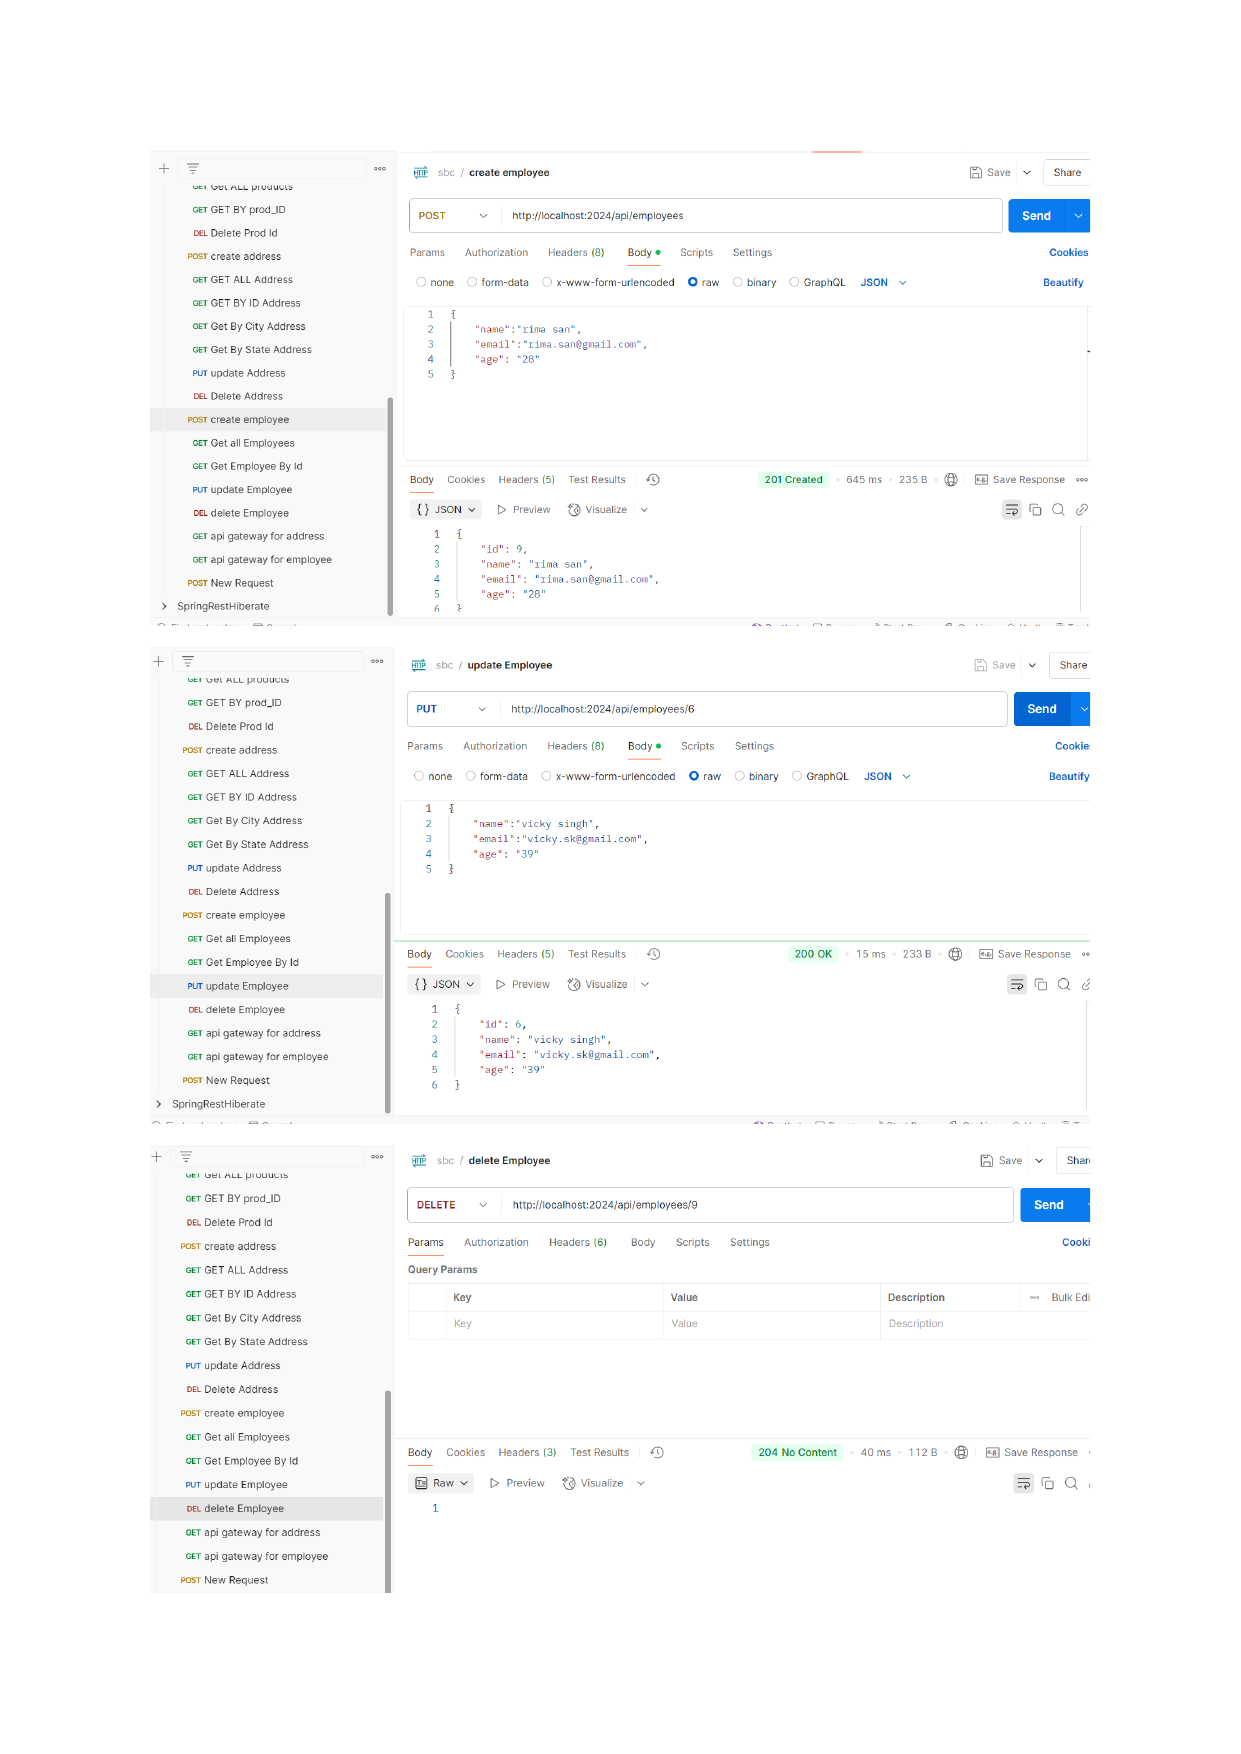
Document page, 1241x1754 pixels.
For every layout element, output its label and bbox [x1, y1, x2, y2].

picture [150, 1145, 1091, 1593]
picture [150, 647, 1091, 1124]
picture [150, 150, 1091, 626]
